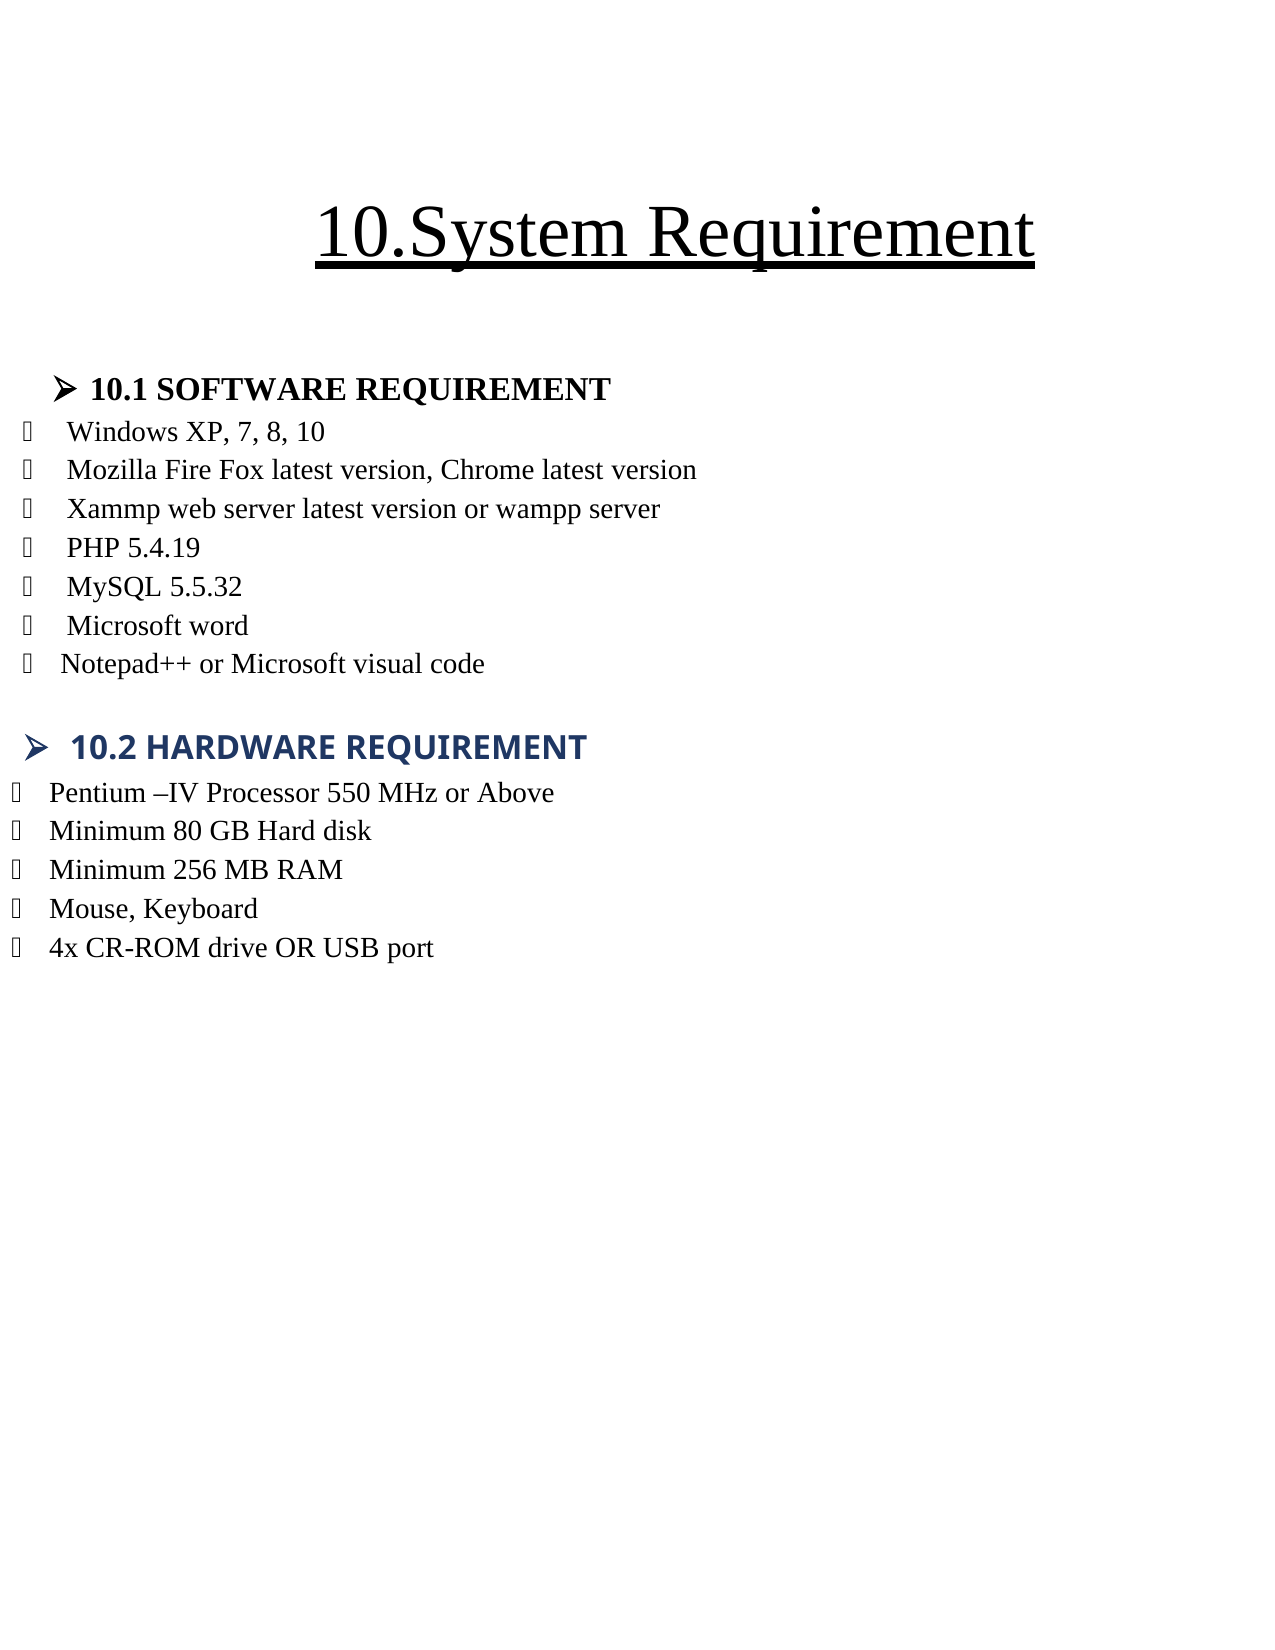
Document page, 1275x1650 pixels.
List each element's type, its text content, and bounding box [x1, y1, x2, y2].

text 10.System Requirement [314, 186, 1275, 273]
list Pentium –IV Processor 550 MHz or Above [11, 775, 1275, 808]
subtitle 10.2 HARDWARE REQUIREMENT [23, 724, 1275, 769]
list Minimum 80 GB Hard disk [11, 813, 1275, 847]
list Notepad++ or Microsoft visual code [22, 646, 1275, 680]
list MySQL 5.5.32 [22, 569, 1275, 602]
list Mouse, Keyboard [11, 891, 1275, 925]
list Minimum 256 MB RAM [11, 852, 1275, 886]
list Mozilla Fire Fox latest version, Chrome latest version [22, 452, 1275, 486]
list Xammp web server latest version or wampp server [22, 491, 1275, 524]
list Microsoft word [22, 608, 1275, 641]
list Windows XP, 7, 8, 10 [22, 414, 1275, 447]
list PHP 5.4.19 [22, 530, 1275, 564]
list 4x CR-ROM drive OR USB port [11, 930, 1275, 964]
list 10.1 SOFTWARE REQUIREMENT [52, 369, 1275, 408]
